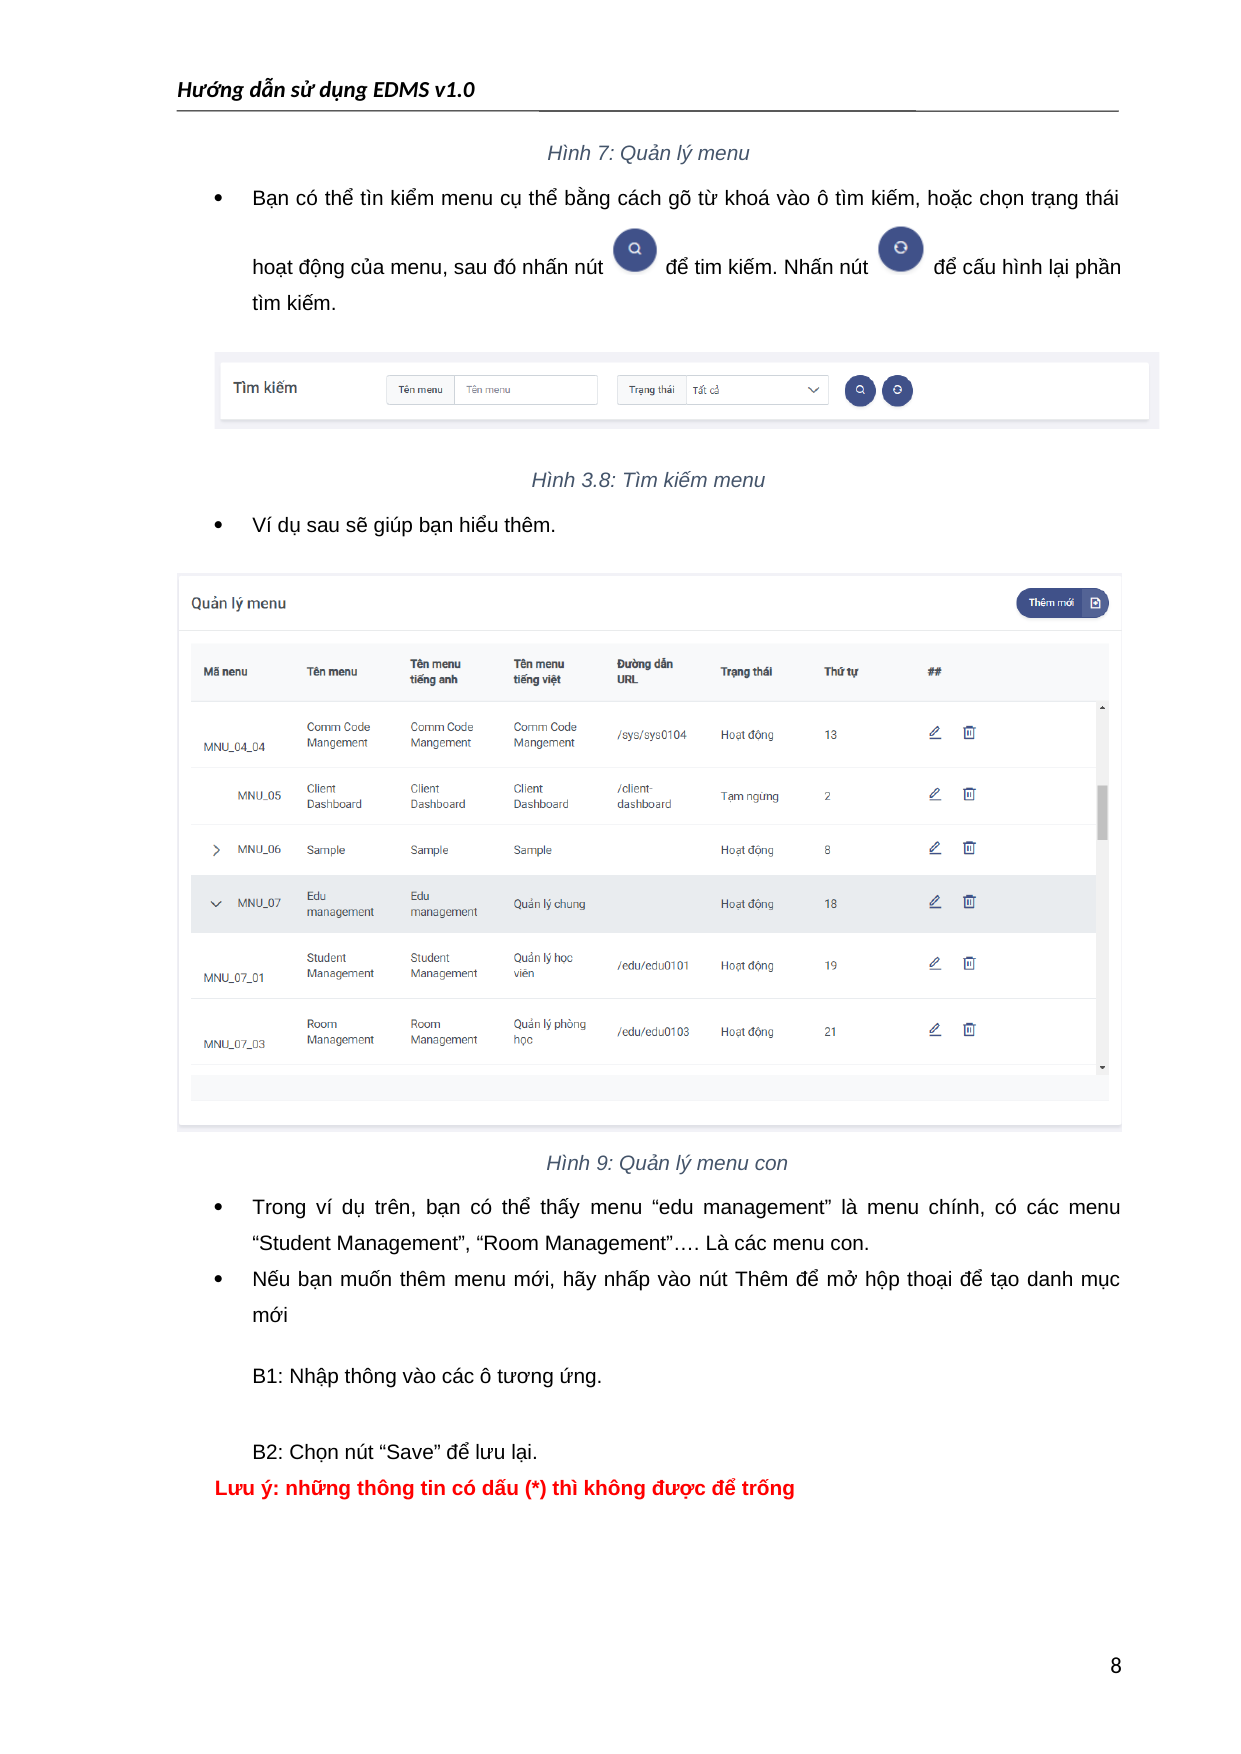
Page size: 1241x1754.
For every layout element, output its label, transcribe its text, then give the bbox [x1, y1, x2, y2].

picture [609, 221, 660, 275]
list Ví dụ sau sẽ giúp bạn hiểu thêm. [214, 512, 1122, 536]
text Hình 3.2.2 : Tìm kiếm menu [177, 468, 1122, 492]
list Nếu bạn muốn thêm menu mới, hãy nhấp vào nút Thêm để mở hộp thoại để tạo danh mục mới [214, 1267, 1122, 1327]
picture [177, 573, 1122, 1132]
picture [214, 352, 1160, 429]
picture [874, 221, 928, 275]
list Bạn có thể tìn kiểm menu cụ thể bằng cách gõ từ khoá vào ô tìm kiếm, hoặc chọn trạng thái hoạt động của menu, sau đó nhấn nút để tim kiếm. Nhấn nút để cấu hình lại phần tìm kiếm. [214, 185, 1122, 315]
text Hình 3.2.1 : Quản lý menu [177, 141, 1122, 164]
text Hình 3.2.3 : Quản lý menu con [214, 1150, 1122, 1174]
text Lưu ý: những thông tin có dấu (*) thì không được để trống [214, 1476, 1122, 1500]
text B1: Nhập thông vào các ô tương ứng. [214, 1364, 1122, 1388]
list Trong ví dụ trên, bạn có thể thấy menu “edu management” là menu chính, có các menu “Student Management”, “Room Management”…. Là các menu con. [214, 1195, 1122, 1255]
text B2: Chọn nút “Save” để lưu lại. [214, 1440, 1122, 1464]
